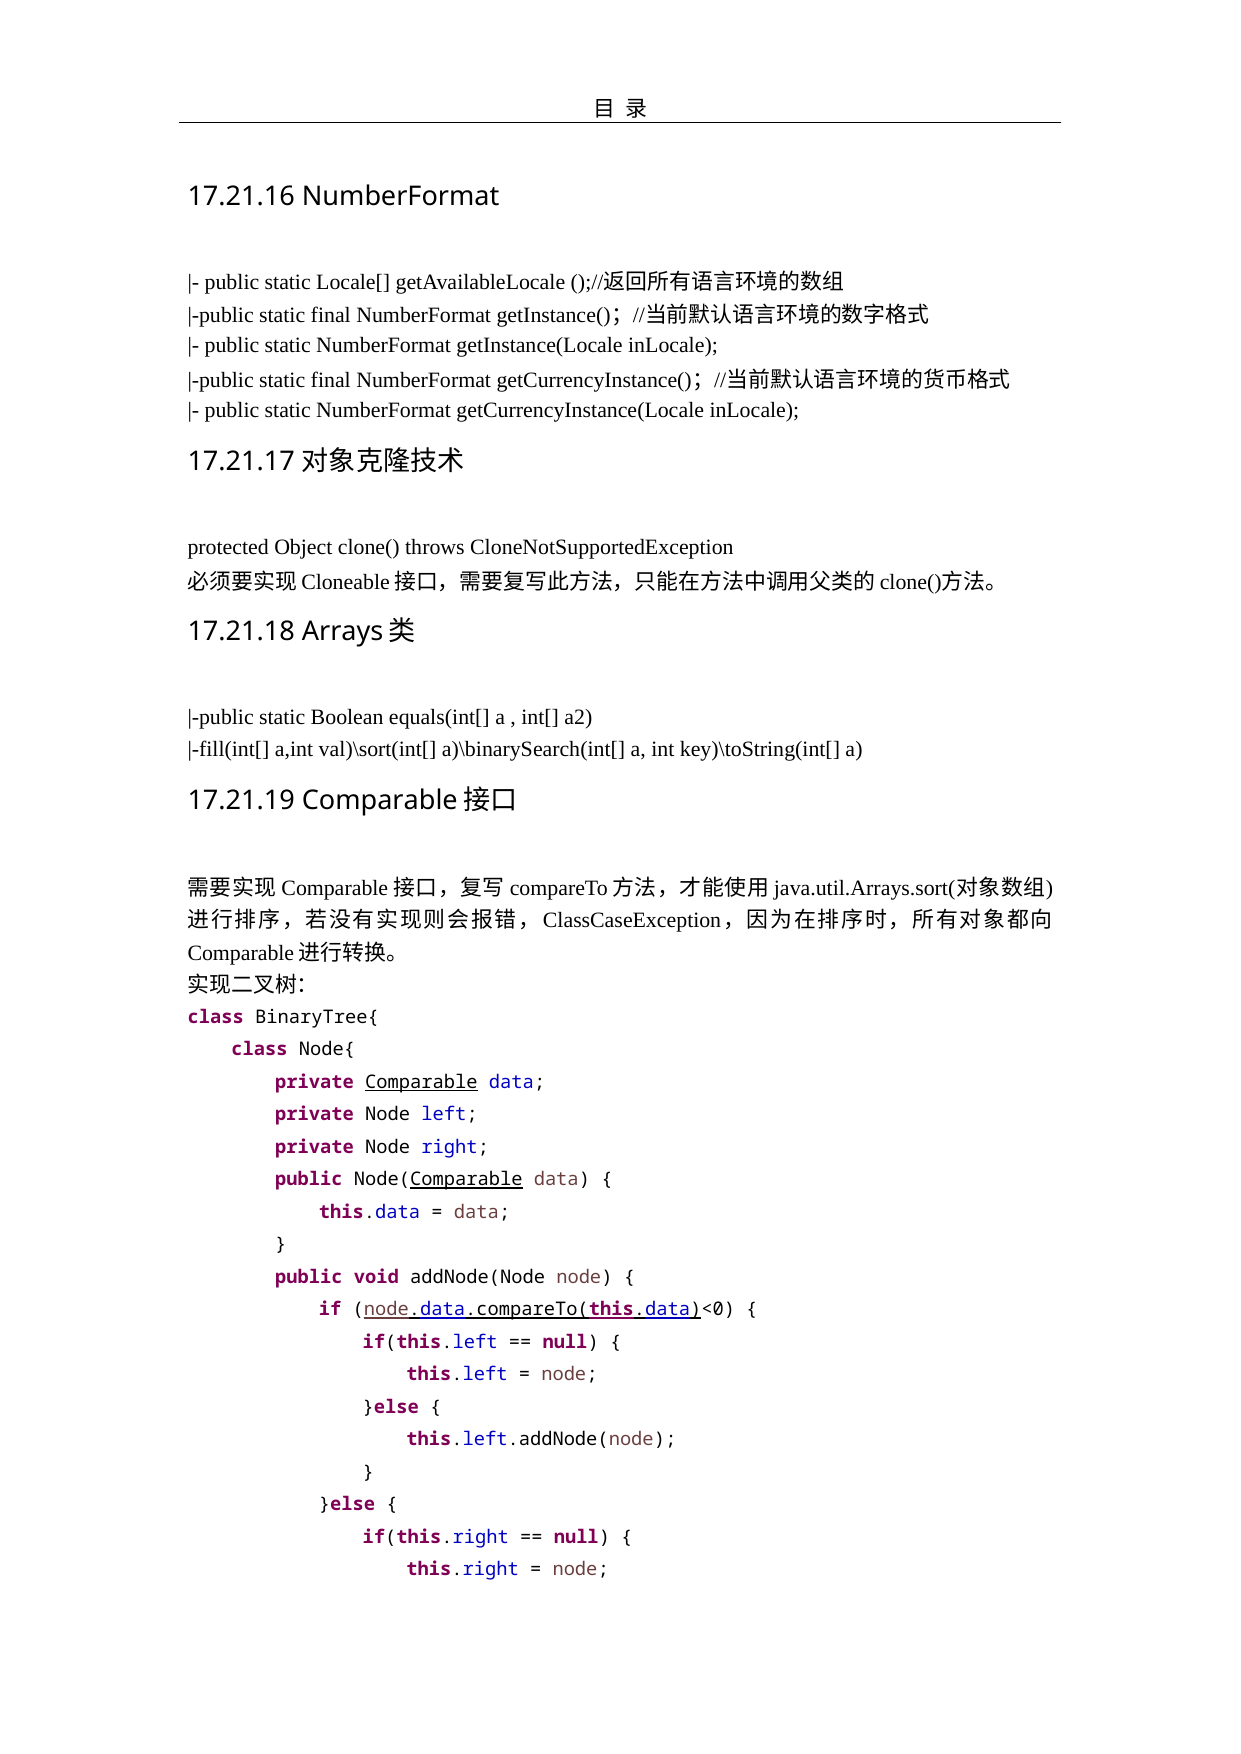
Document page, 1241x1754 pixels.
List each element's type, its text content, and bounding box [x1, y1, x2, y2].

subtitle NumberFormat [187, 162, 1053, 227]
subtitle Arrays类 [187, 596, 1053, 661]
text }else { [187, 1487, 1053, 1519]
text }else { [187, 1389, 1053, 1422]
text public Node(Comparable data) { [187, 1162, 1053, 1194]
text 必须要实现Cloneable接口，需要复写此方法，只能在方法中调用父类的clone()方法。 [187, 563, 1053, 596]
subtitle 对象克隆技术 [187, 426, 1053, 491]
text this.left.addNode(node); [187, 1422, 1053, 1454]
text private Node left; [187, 1097, 1053, 1129]
text } [187, 1227, 1053, 1259]
text |-public static final NumberFormat getCurrencyInstance()；//当前默认语言环境的货币格式 [187, 361, 1053, 394]
text this.left = node; [187, 1357, 1053, 1389]
text class BinaryTree{ [187, 999, 1053, 1032]
text this.data = data; [187, 1194, 1053, 1227]
text |- public static NumberFormat getCurrencyInstance(Locale inLocale); [187, 394, 1053, 426]
text |-fill(int[] a,int val)\sort(int[] a)\binarySearch(int[] a, int key)\toString(int[] a) [187, 733, 1053, 765]
text 需要实现Comparable接口，复写compareTo方法，才能使用java.util.Arrays.sort(对象数组)进行排序，若没有实现则会报错，ClassCaseException，因为在排序时，所有对象都向Comparable进行转换。 [187, 869, 1053, 967]
text if(this.right == null) { [187, 1519, 1053, 1552]
text 实现二叉树： [187, 967, 1053, 999]
text this.right = node; [187, 1552, 1053, 1584]
text |-public static final NumberFormat getInstance()；//当前默认语言环境的数字格式 [187, 296, 1053, 329]
subtitle Comparable接口 [187, 765, 1053, 830]
text } [187, 1454, 1053, 1487]
text |- public static Locale[] getAvailableLocale ();//返回所有语言环境的数组 [187, 264, 1053, 296]
text protected Object clone() throws CloneNotSupportedException [187, 531, 1053, 563]
text if (node.data.compareTo(this.data)<0) { [187, 1292, 1053, 1324]
text private Node right; [187, 1129, 1053, 1162]
text private Comparable data; [187, 1064, 1053, 1097]
text if(this.left == null) { [187, 1324, 1053, 1357]
text class Node{ [187, 1032, 1053, 1064]
text |- public static NumberFormat getInstance(Locale inLocale); [187, 329, 1053, 361]
text public void addNode(Node node) { [187, 1259, 1053, 1292]
text |-public static Boolean equals(int[] a , int[] a2) [187, 700, 1053, 733]
